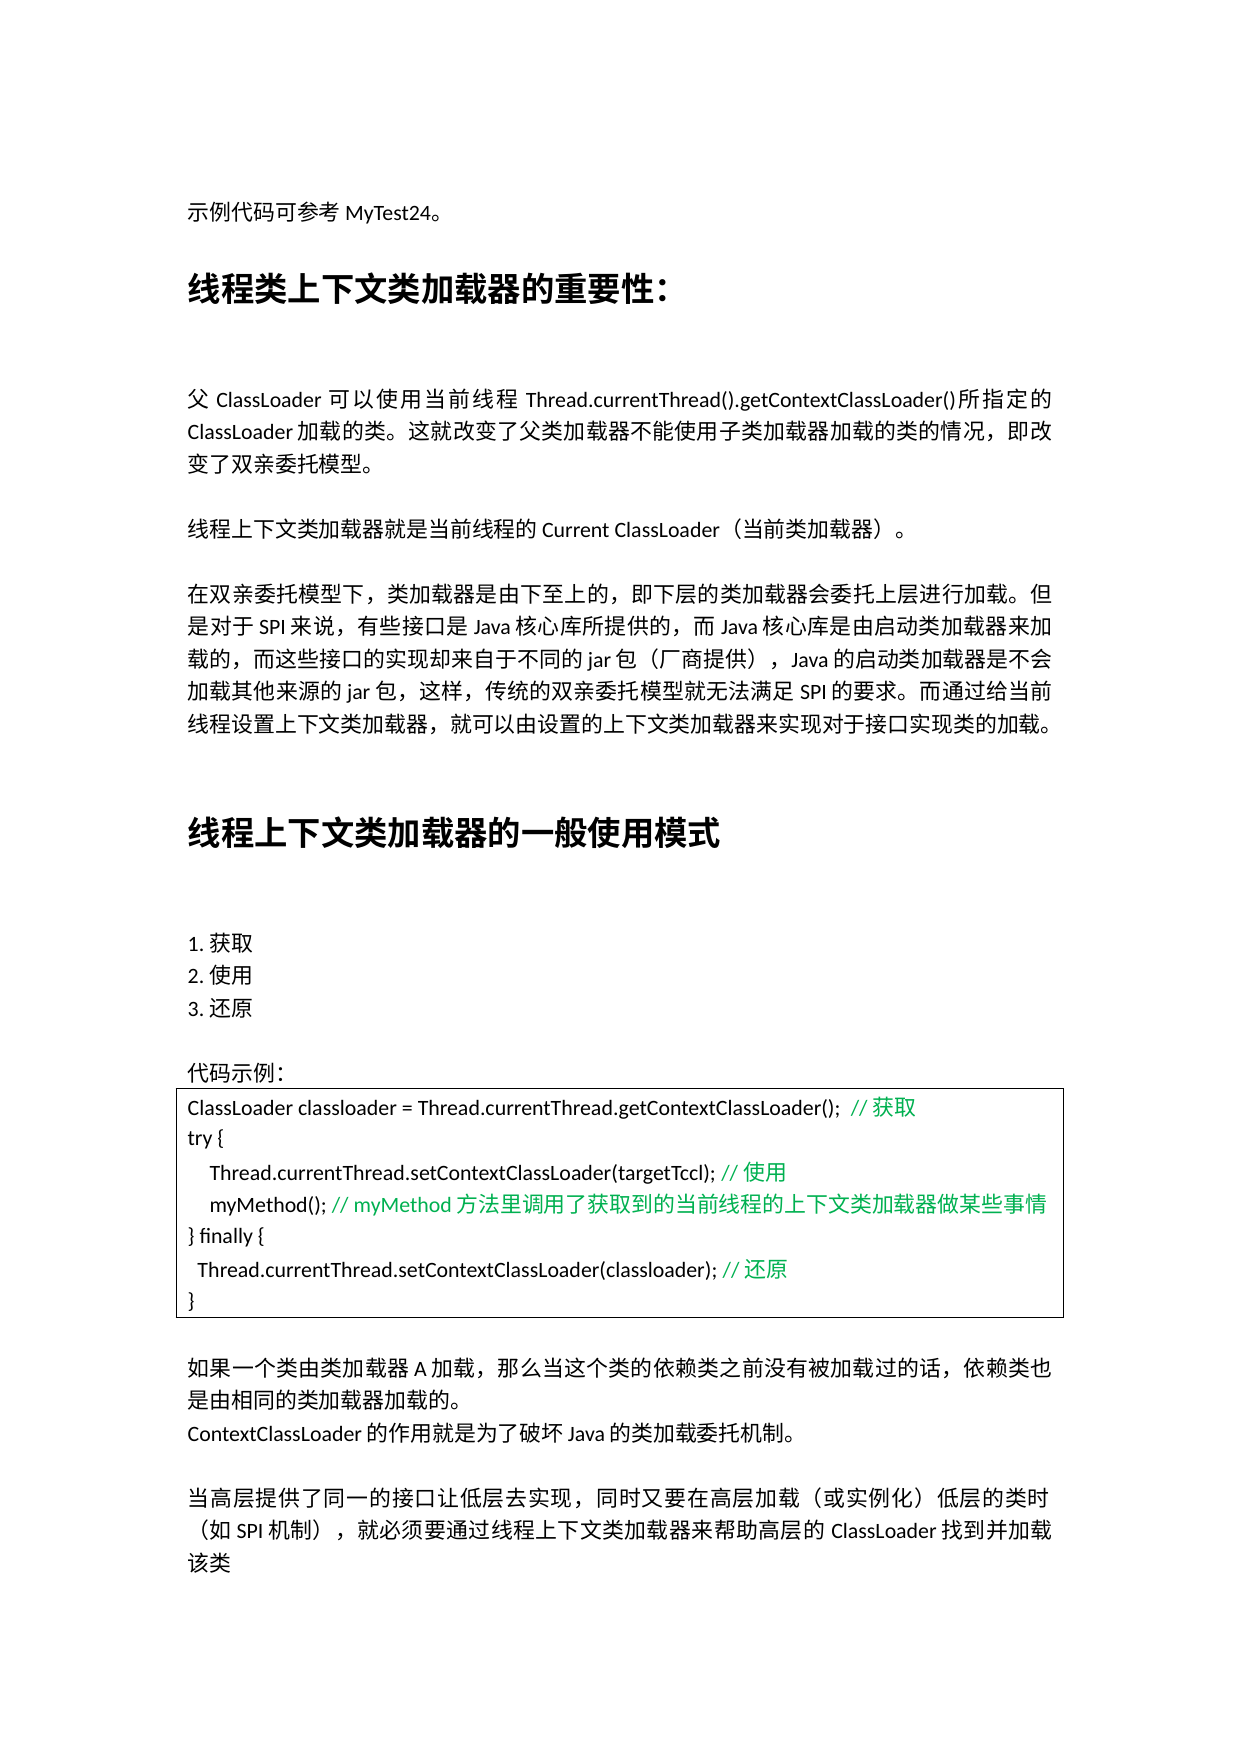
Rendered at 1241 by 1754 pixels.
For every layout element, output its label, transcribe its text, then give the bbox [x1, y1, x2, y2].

text 当高层提供了同一的接口让低层去实现，同时又要在高层加载（或实例化）低层的类时（如SPI机制），就必须要通过线程上下文类加载器来帮助高层的ClassLoader找到并加载该类 [187, 1480, 1053, 1578]
text 代码示例： [187, 1056, 1053, 1088]
text 在双亲委托模型下，类加载器是由下至上的，即下层的类加载器会委托上层进行加载。但是对于SPI来说，有些接口是Java核心库所提供的，而Java核心库是由启动类加载器来加载的，而这些接口的实现却来自于不同的jar包（厂商提供），Java的启动类加载器是不会加载其他来源的jar包，这样，传统的双亲委托模型就无法满足SPI的要求。而通过给当前线程设置上下文类加载器，就可以由设置的上下文类加载器来实现对于接口实现类的加载。 [187, 576, 1053, 739]
text 如果一个类由类加载器A加载，那么当这个类的依赖类之前没有被加载过的话，依赖类也是由相同的类加载器加载的。 [187, 1350, 1053, 1415]
text 线程上下文类加载器就是当前线程的Current ClassLoader（当前类加载器）。 [187, 511, 1053, 544]
subtitle 线程上下文类加载器的一般使用模式 [187, 798, 1053, 863]
text ContextClassLoader的作用就是为了破坏Java的类加载委托机制。 [187, 1415, 1053, 1448]
text 父ClassLoader可以使用当前线程Thread.currentThread().getContextClassLoader()所指定的ClassLoader加载的类。这就改变了父类加载器不能使用子类加载器加载的类的情况，即改变了双亲委托模型。 [187, 381, 1053, 479]
subtitle 线程类上下文类加载器的重要性： [187, 254, 1053, 319]
text 3. 还原 [187, 991, 1053, 1023]
text 示例代码可参考MyTest24。 [187, 194, 1053, 227]
text 1. 获取 [187, 926, 1053, 958]
table_header ClassLoader classloader = Thread.currentThread.getContextClassLoader(); // 获取 try { Thread.currentThread.setContextClassLoader(targetTccl); // 使用 myMethod(); // myMethod方法里调用了获取到的当前线程的上下文类加载器做某些事情 } finally { Thread.currentThread.setContextClassLoader(classloader); // 还原 } [177, 1089, 1063, 1317]
text 2. 使用 [187, 958, 1053, 991]
